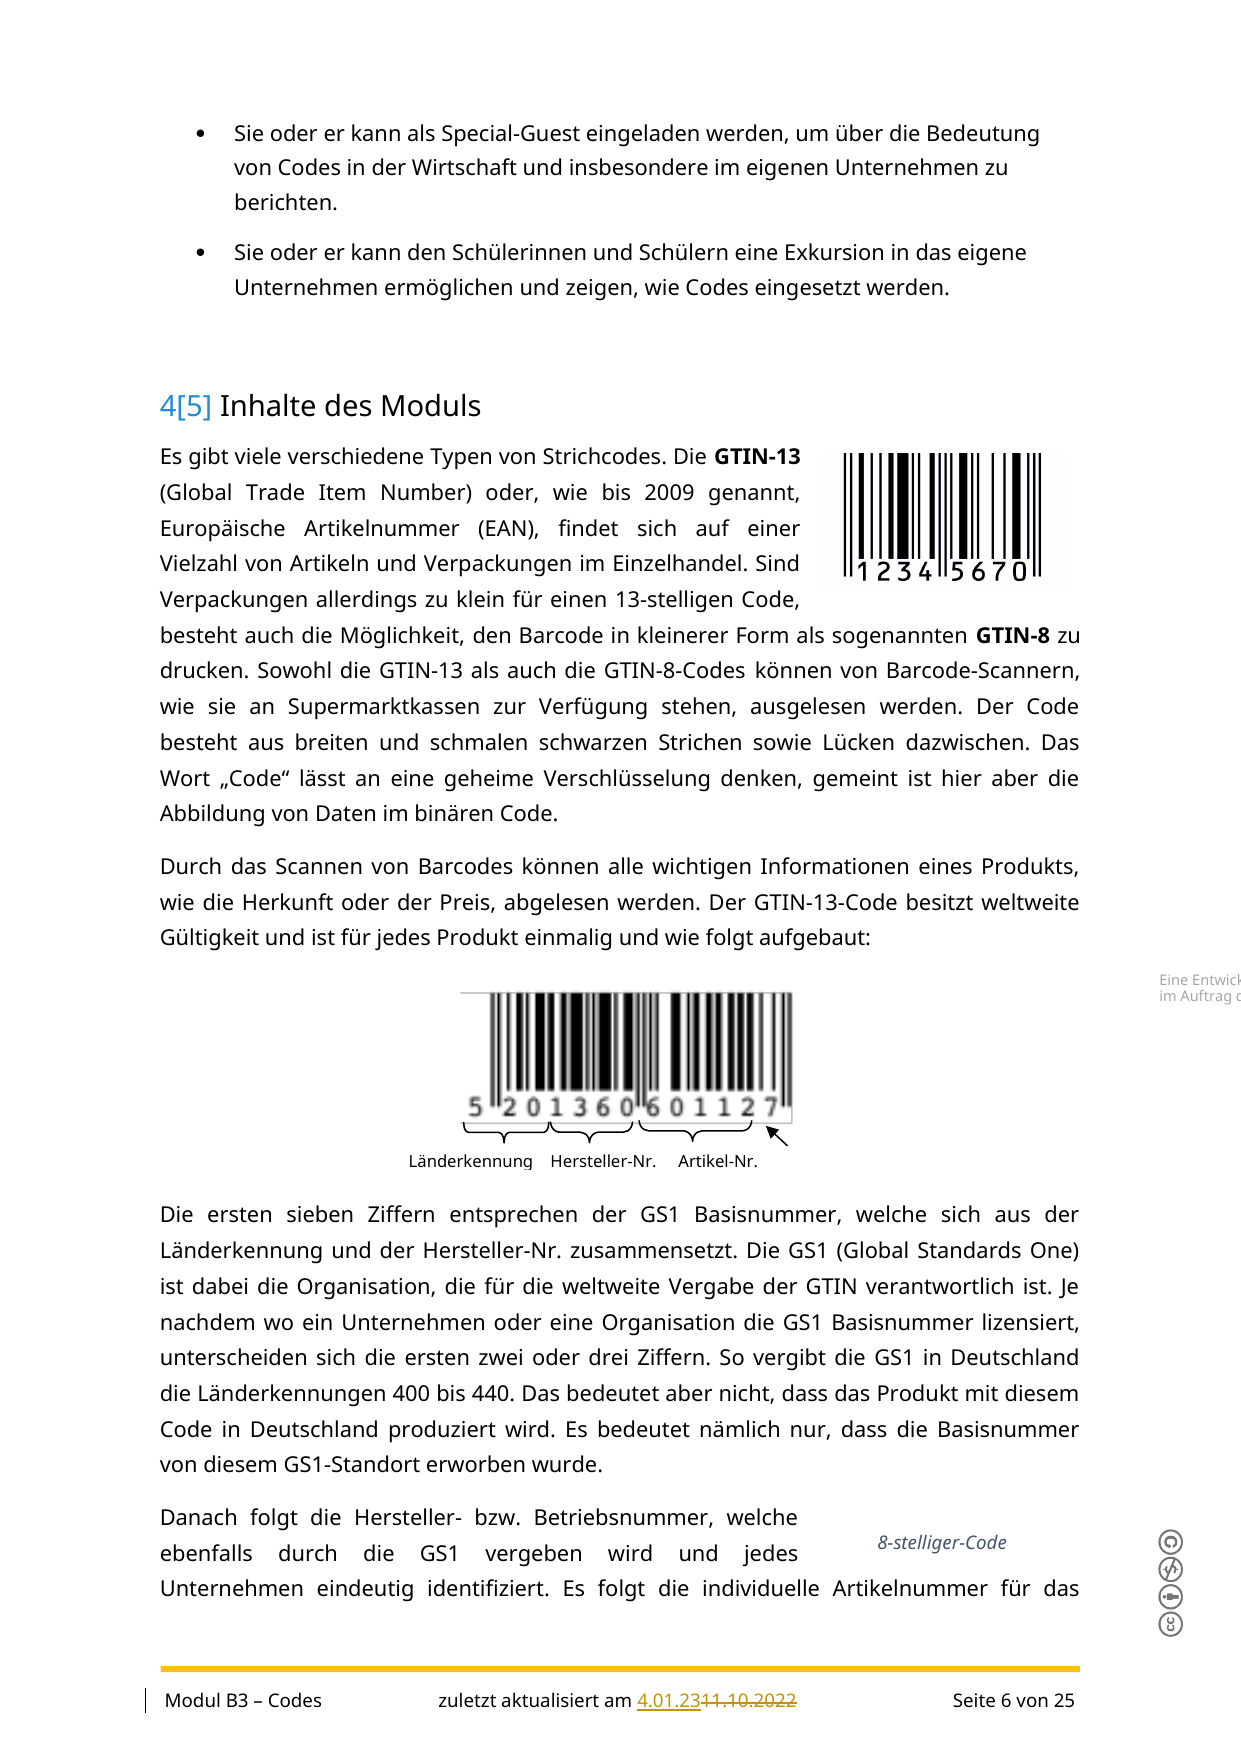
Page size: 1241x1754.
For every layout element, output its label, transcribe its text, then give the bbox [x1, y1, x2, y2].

text Durch das Scannen von Barcodes können alle wichtigen Informationen eines Produkts, wie die Herkunft oder der Preis, abgelesen werden. Der GTIN-13-Code besitzt weltweite Gültigkeit und ist für jedes Produkt einmalig und wie folgt aufgebaut: [159, 779, 1081, 881]
subtitle Inhalte des Moduls [159, 385, 1081, 424]
text Danach folgt die Hersteller- bzw. Betriebsnummer, welche ebenfalls durch die GS1 vergeben wird und jedes Unternehmen eindeutig identifiziert. Es folgt die individuelle Artikelnummer für das entsprechende Produkt. Am Ende gibt es noch eine Prüfziffer, die es ermöglicht, Fehler beim Einlesen der Codes zu erkennen. [159, 1430, 1081, 1603]
text Es gibt viele verschiedene Typen von Strichcodes. Die GTIN-13 (Global Trade Item Number) oder, wie bis 2009 genannt, Europäische Artikelnummer (EAN), findet sich auf einer Vielzahl von Artikeln und Verpackungen im Einzelhandel. Sind Verpackungen allerdings zu klein für einen 13-stelligen Code, besteht auch die Möglichkeit, den Barcode in kleinerer Form als sogenannten GTIN-8 zu drucken. Sowohl die GTIN-13 als auch die GTIN-8-Codes können von Barcode-Scannern, wie sie an Supermarktkassen zur Verfügung stehen, ausgelesen werden. Der Code besteht aus breiten und schmalen schwarzen Strichen sowie Lücken dazwischen. Das Wort „Code“ lässt an eine geheime Verschlüsselung denken, gemeint ist hier aber die Abbildung von Daten im binären Code. [159, 441, 1081, 757]
list Sie oder er kann als Special-Guest eingeladen werden, um über die Bedeutung von Codes in der Wirtschaft und insbesondere im eigenen Unternehmen zu berichten. [197, 118, 1081, 216]
text Die ersten sieben Ziffern entsprechen der GS1 Basisnummer, welche sich aus der Länderkennung und der Hersteller-Nr. zusammensetzt. Die GS1 (Global Standards One) ist dabei die Organisation, die für die weltweite Vergabe der GTIN verantwortlich ist. Je nachdem wo ein Unternehmen oder eine Organisation die GS1 Basisnummer lizensiert, unterscheiden sich die ersten zwei oder drei Ziffern. So vergibt die GS1 in Deutschland die Länderkennungen 400 bis 440. Das bedeutet aber nicht, dass das Produkt mit diesem Code in Deutschland produziert wird. Es bedeutet nämlich nur, dass die Basisnummer von diesem GS1-Standort erworben wurde. [159, 1128, 1081, 1408]
list Sie oder er kann den Schülerinnen und Schülern eine Exkursion in das eigene Unternehmen ermöglichen und zeigen, wie Codes eingesetzt werden. [197, 237, 1081, 301]
